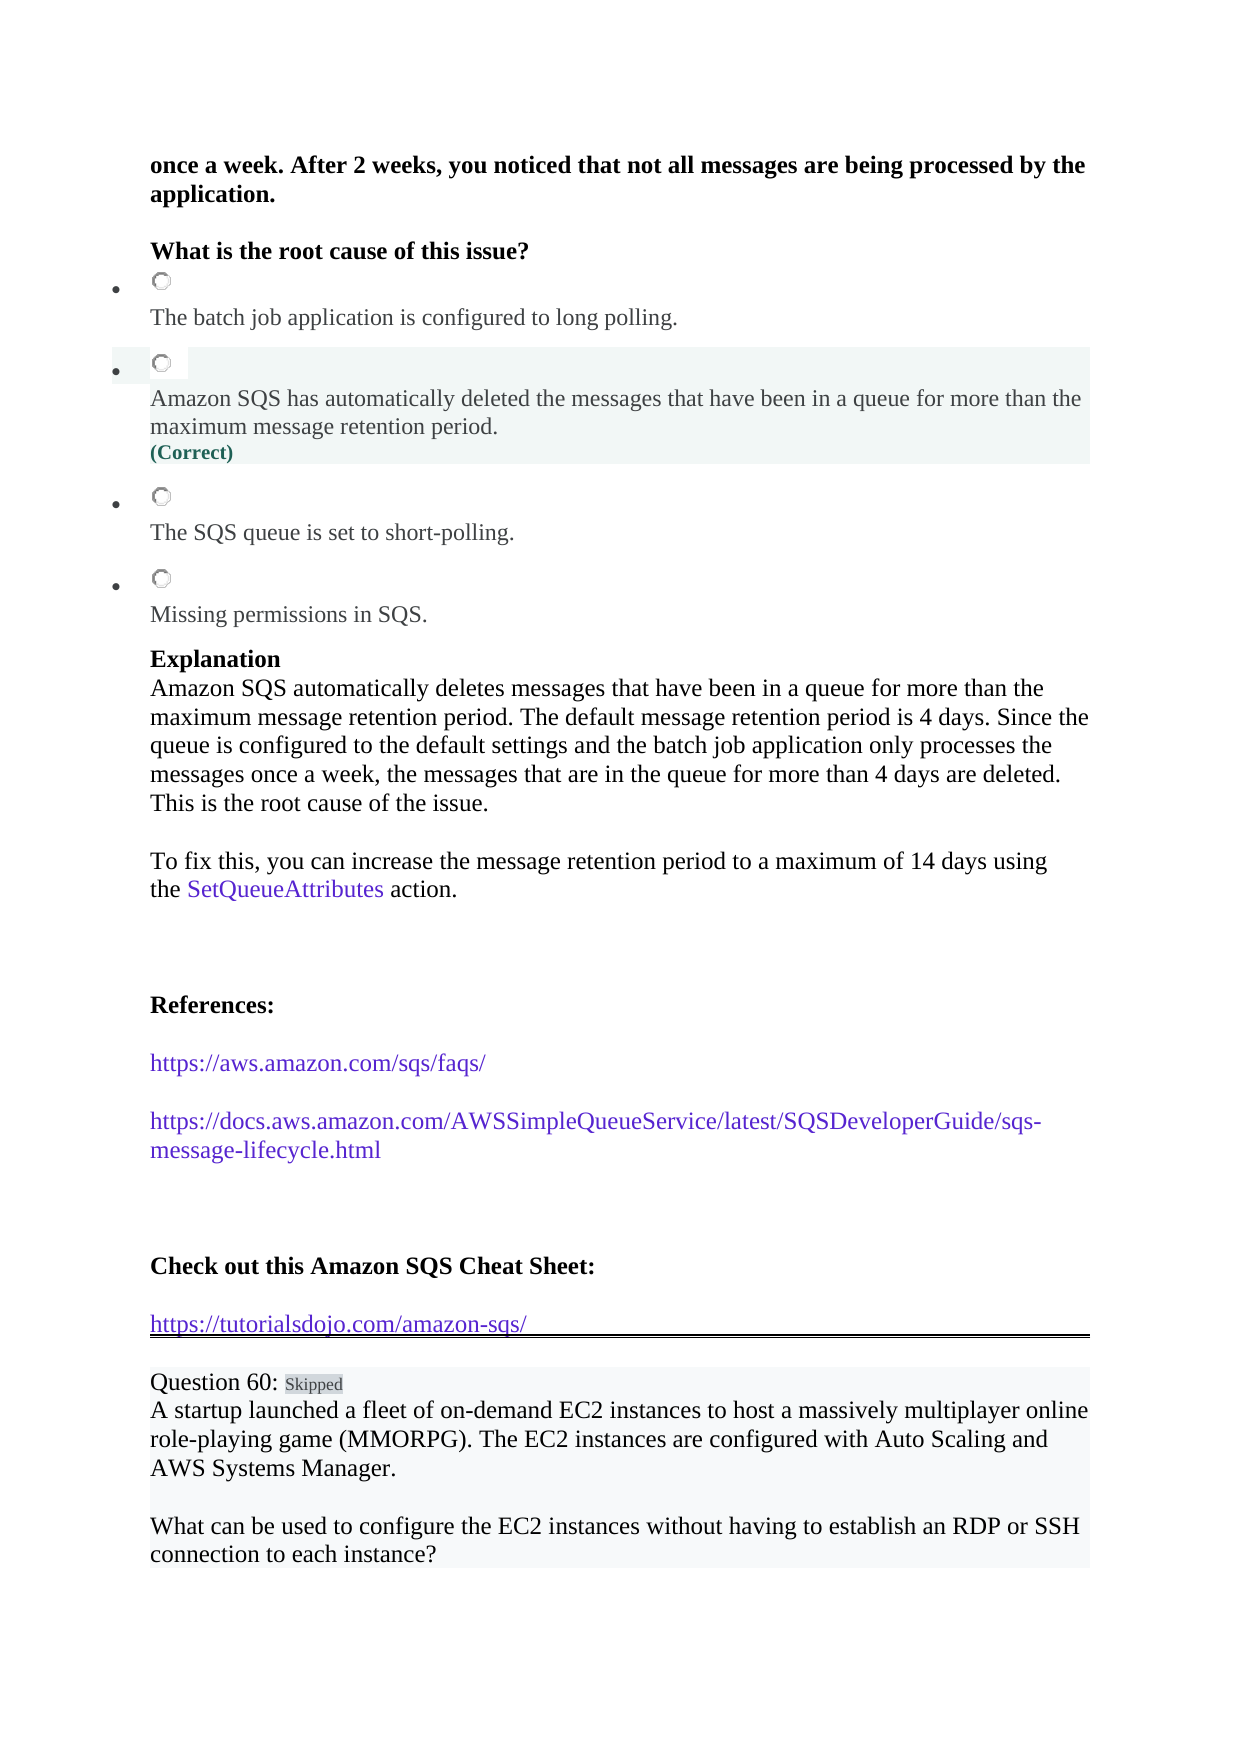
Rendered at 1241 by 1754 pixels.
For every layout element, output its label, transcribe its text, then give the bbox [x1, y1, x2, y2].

text Amazon SQS has automatically deleted the messages that have been in a queue for more than the maximum message retention period. [150, 384, 1090, 440]
list ​ [112, 347, 1090, 384]
text What can be used to configure the EC2 instances without having to establish an RDP or SSH connection to each instance? [150, 1511, 1090, 1568]
text Check out this Amazon SQS Cheat Sheet: [150, 1251, 1090, 1279]
list ​ [112, 480, 1090, 518]
text References: [150, 990, 1090, 1019]
text https://aws.amazon.com/sqs/faqs/ [150, 1048, 1090, 1077]
text A startup launched a fleet of on-demand EC2 instances to host a massively multiplayer online role-playing game (MMORPG). The EC2 instances are configured with Auto Scaling and AWS Systems Manager. [150, 1395, 1090, 1482]
text Question 60: Skipped [150, 1367, 1090, 1395]
list ​ [112, 562, 1090, 600]
text To fix this, you can increase the message retention period to a maximum of 14 days using the SetQueueAttributes action. [150, 846, 1090, 903]
text Amazon SQS automatically deletes messages that have been in a queue for more than the maximum message retention period. The default message retention period is 4 days. Since the queue is configured to the default settings and the batch job application only processes the messages once a week, the messages that are in the queue for more than 4 days are deleted. This is the root cause of the issue. [150, 673, 1090, 817]
text The batch job application is configured to long polling. [150, 303, 1090, 330]
text https://tutorialsdojo.com/amazon-sqs/ [150, 1309, 1090, 1334]
text The SQS queue is set to short-polling. [150, 518, 1090, 546]
text (Correct) [150, 440, 1090, 464]
text https://docs.aws.amazon.com/AWSSimpleQueueService/latest/SQSDeveloperGuide/sqs-message-lifecycle.html [150, 1106, 1090, 1164]
list ​ [112, 265, 1090, 303]
text Missing permissions in SQS. [150, 600, 1090, 627]
text Explanation [150, 644, 1090, 673]
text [150, 150, 1090, 265]
